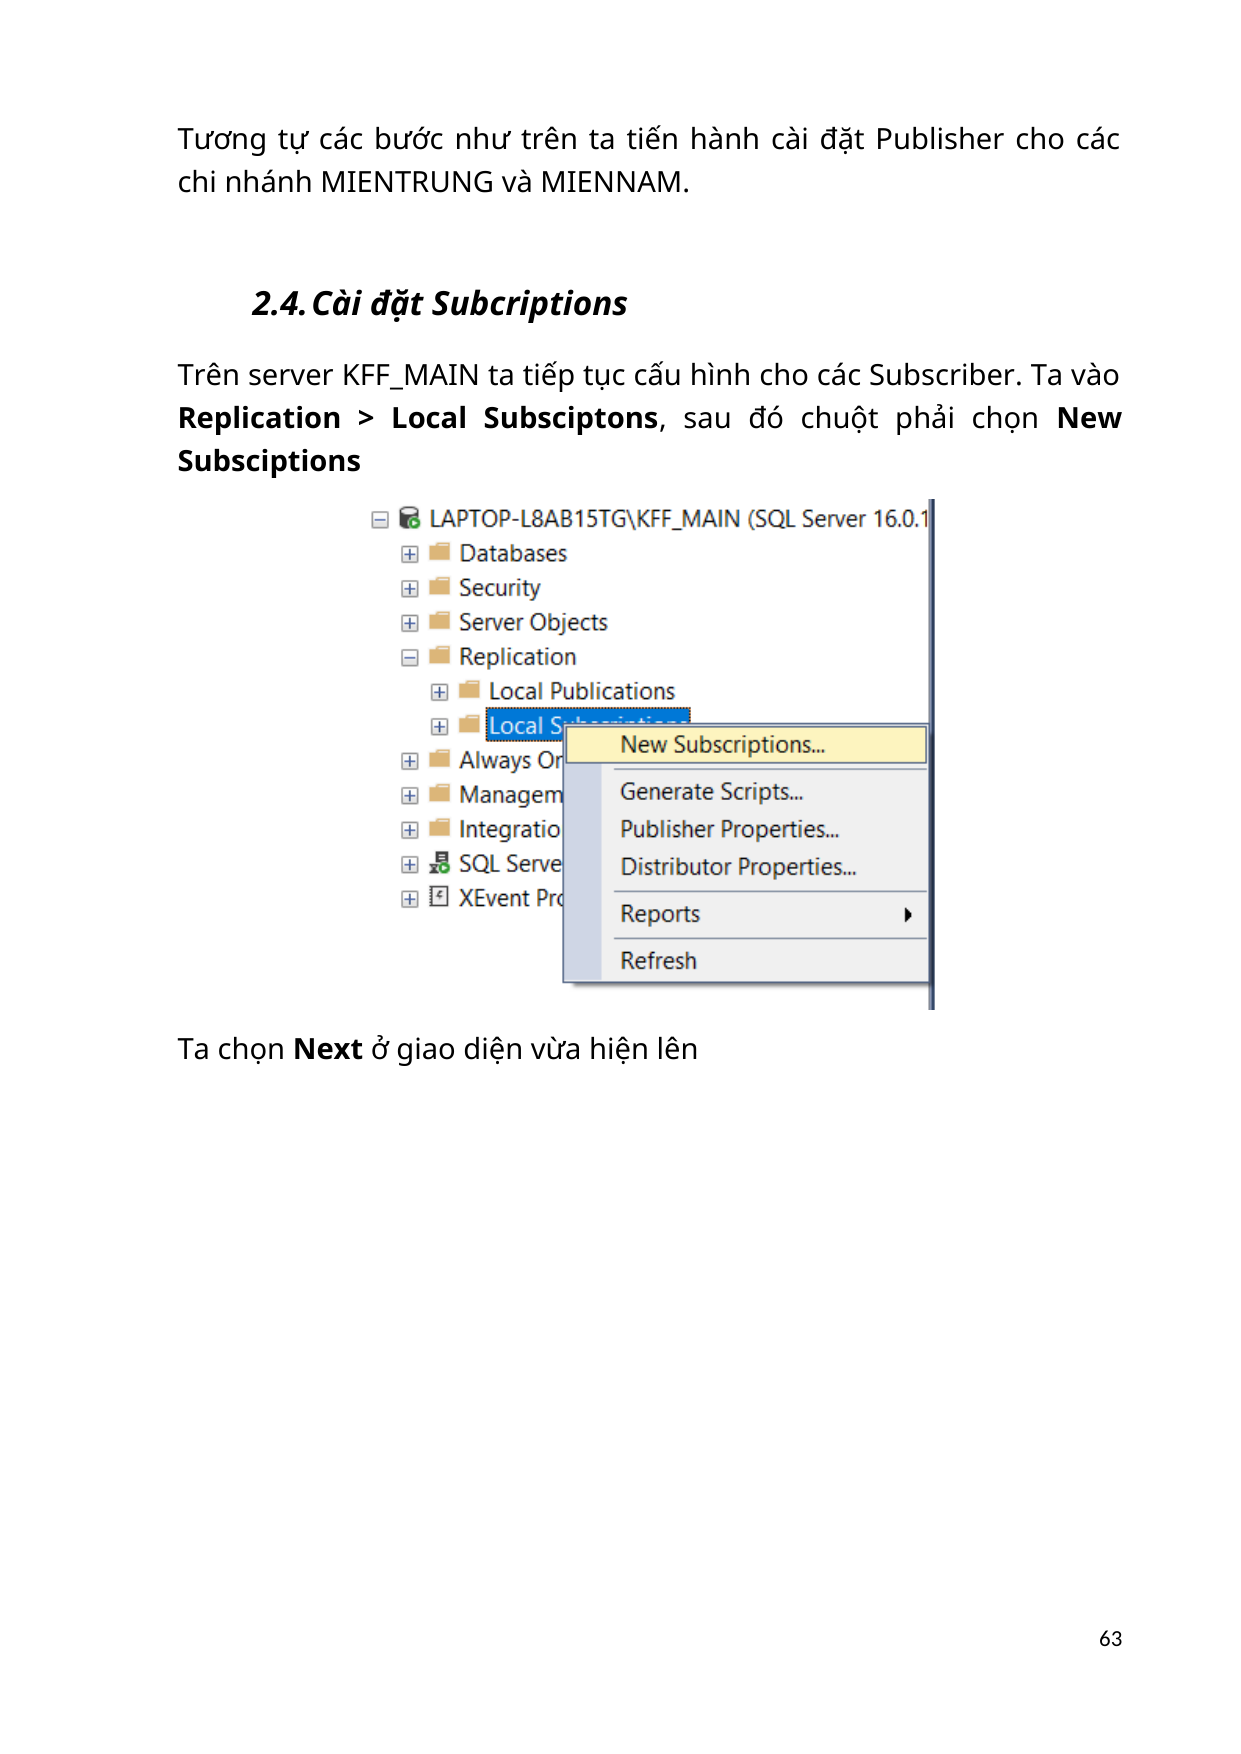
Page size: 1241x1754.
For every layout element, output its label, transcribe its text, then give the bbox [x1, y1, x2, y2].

picture [364, 499, 935, 1010]
text Tương tự các bước như trên ta tiến hành cài đặt Publisher cho các chi nhánh MIENTRUNG và MIENNAM. [177, 118, 1122, 201]
subtitle Cài đặt Subcriptions [252, 280, 1122, 325]
text Trên server KFF_MAIN ta tiếp tục cấu hình cho các Subscriber. Ta vào Replication > Local Subsciptons, sau đó chuột phải chọn New Subsciptions [177, 354, 1122, 480]
text Ta chọn Next ở giao diện vừa hiện lên [177, 1028, 1122, 1068]
